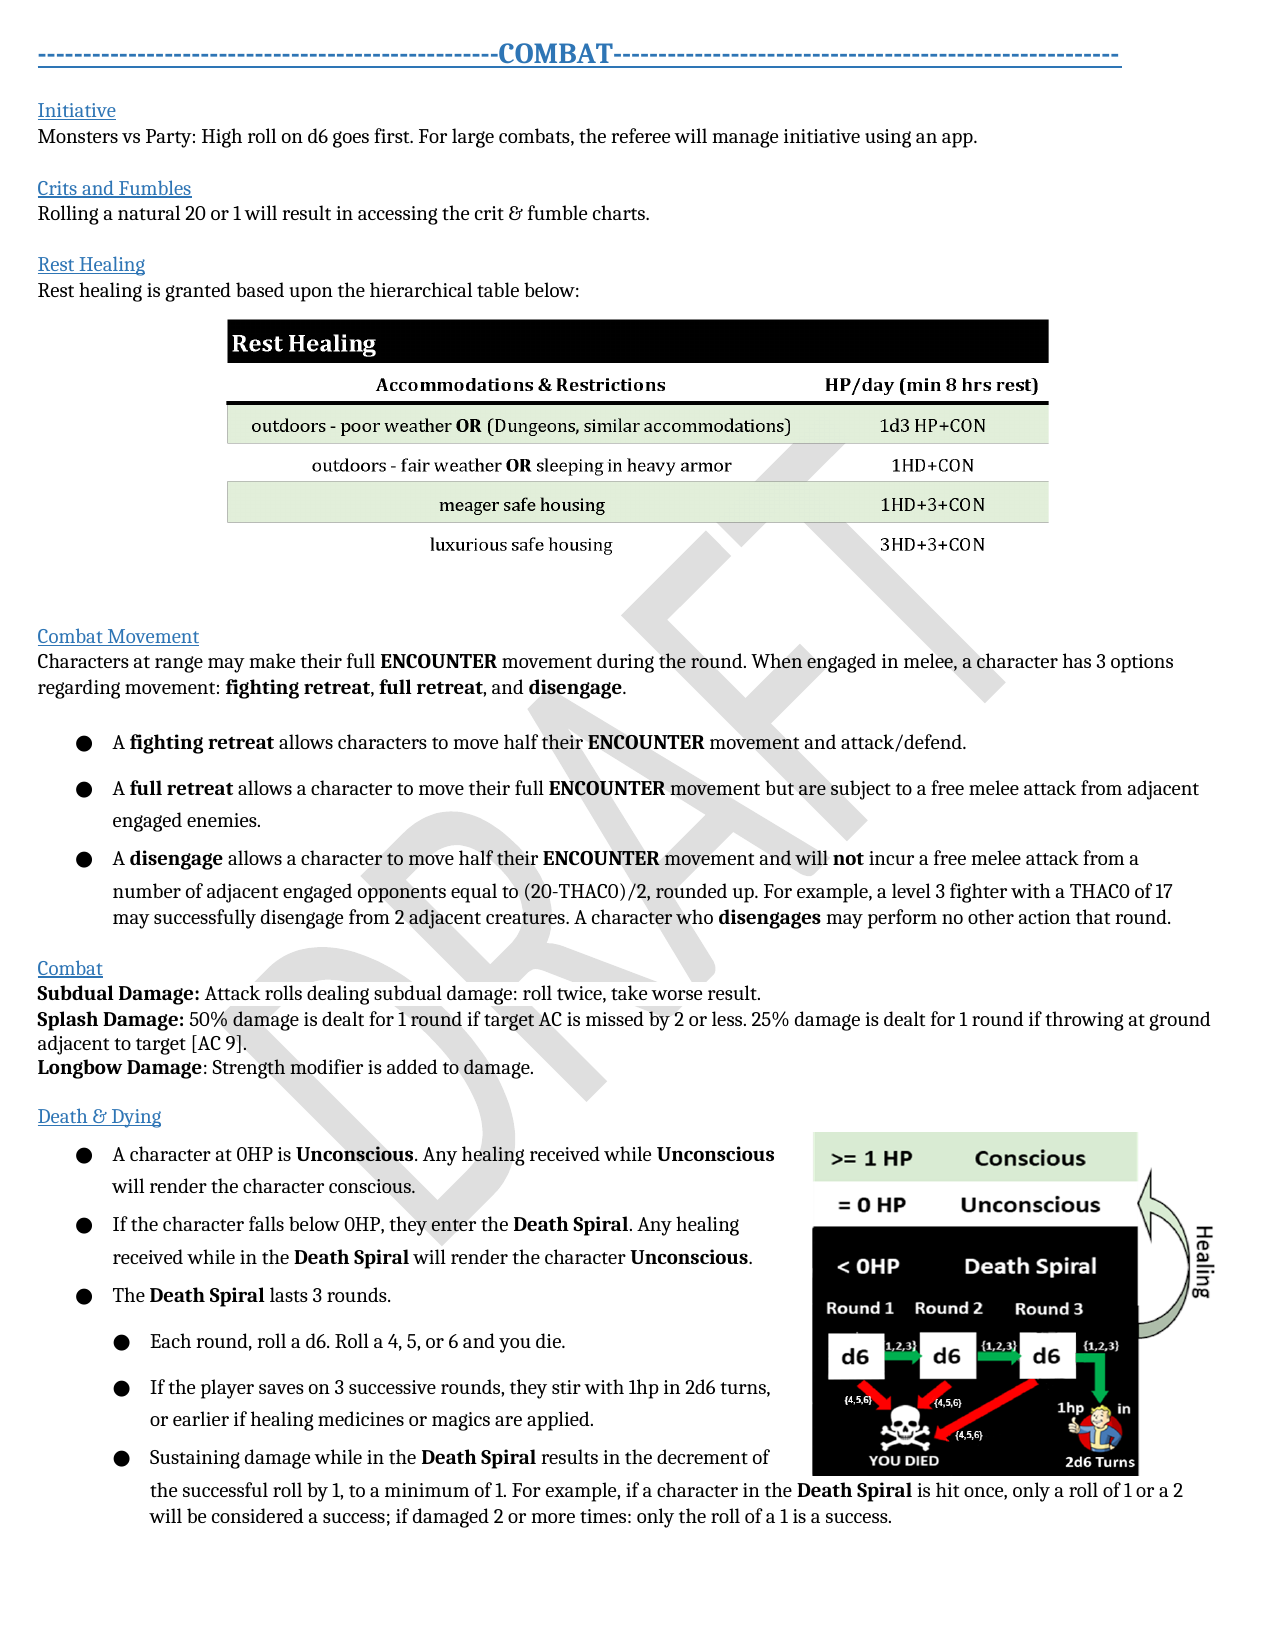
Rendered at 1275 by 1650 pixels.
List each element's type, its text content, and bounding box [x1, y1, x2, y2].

subtitle Initiative [37, 99, 1210, 123]
subtitle Combat [37, 956, 1210, 980]
text Combat Movement [37, 624, 1210, 648]
list The Death Spiral lasts 3 rounds. [75, 1271, 812, 1314]
subtitle Rest Healing [37, 253, 1210, 277]
list A character at 0HP is Unconscious. Any healing received while Unconscious will render the character conscious. [75, 1131, 1210, 1199]
list Each round, roll a d6. Roll a 4, 5, or 6 and you die. [112, 1317, 812, 1360]
picture [812, 1132, 1225, 1476]
subtitle Death & Dying [37, 1105, 1210, 1129]
text Splash Damage: 50% damage is dealt for 1 round if target AC is missed by 2 or less. 25% damage is dealt for 1 round if throwing at ground adjacent to target [AC 9]. [37, 1008, 1228, 1056]
list A full retreat allows a character to move their full ENCOUNTER movement but are subject to a free melee attack from adjacent engaged enemies. [75, 764, 1210, 833]
text Crits and Fumbles Rolling a natural 20 or 1 will result in accessing the crit & fumble charts. [37, 176, 1210, 226]
text Monsters vs Party: High roll on d6 goes first. For large combats, the referee will manage initiative using an app. [37, 124, 1210, 148]
text Rest healing is granted based upon the hierarchical table below: [37, 279, 1210, 303]
list A disengage allows a character to move half their ENCOUNTER movement and will not incur a free melee attack from a number of adjacent engaged opponents equal to (20-THAC0)/2, rounded up. For example, a level 3 fighter with a THAC0 of 17 may successfully disengage from 2 adjacent creatures. A character who disengages may perform no other action that round. [75, 835, 1210, 929]
list If the player saves on 3 successive rounds, they stir with 1hp in 2d6 turns, or earlier if healing medicines or magics are applied. [112, 1363, 812, 1432]
text Longbow Damage: Strength modifier is added to damage. [37, 1056, 1228, 1080]
text Subdual Damage: Attack rolls dealing subdual damage: roll twice, take worse result. [37, 982, 1210, 1006]
list If the character falls below 0HP, they enter the Death Spiral. Any healing received while in the Death Spiral will render the character Unconscious. [75, 1201, 812, 1269]
list A fighting retreat allows characters to move half their ENCOUNTER movement and attack/defend. [75, 718, 1210, 761]
text ---------------------------------------------------COMBAT-------------------------------------------------------- [37, 37, 1210, 71]
picture [226, 318, 1049, 562]
text Characters at range may make their full ENCOUNTER movement during the round. When engaged in melee, a character has 3 options regarding movement: fighting retreat, full retreat, and disengage. [37, 650, 1210, 700]
list Sustaining damage while in the Death Spiral results in the decrement of the successful roll by 1, to a minimum of 1. For example, if a character in the Death Spiral is hit once, only a roll of 1 or a 2 will be considered a success; if damaged 2 or more times: only the roll of a 1 is a success. [112, 1434, 1210, 1528]
